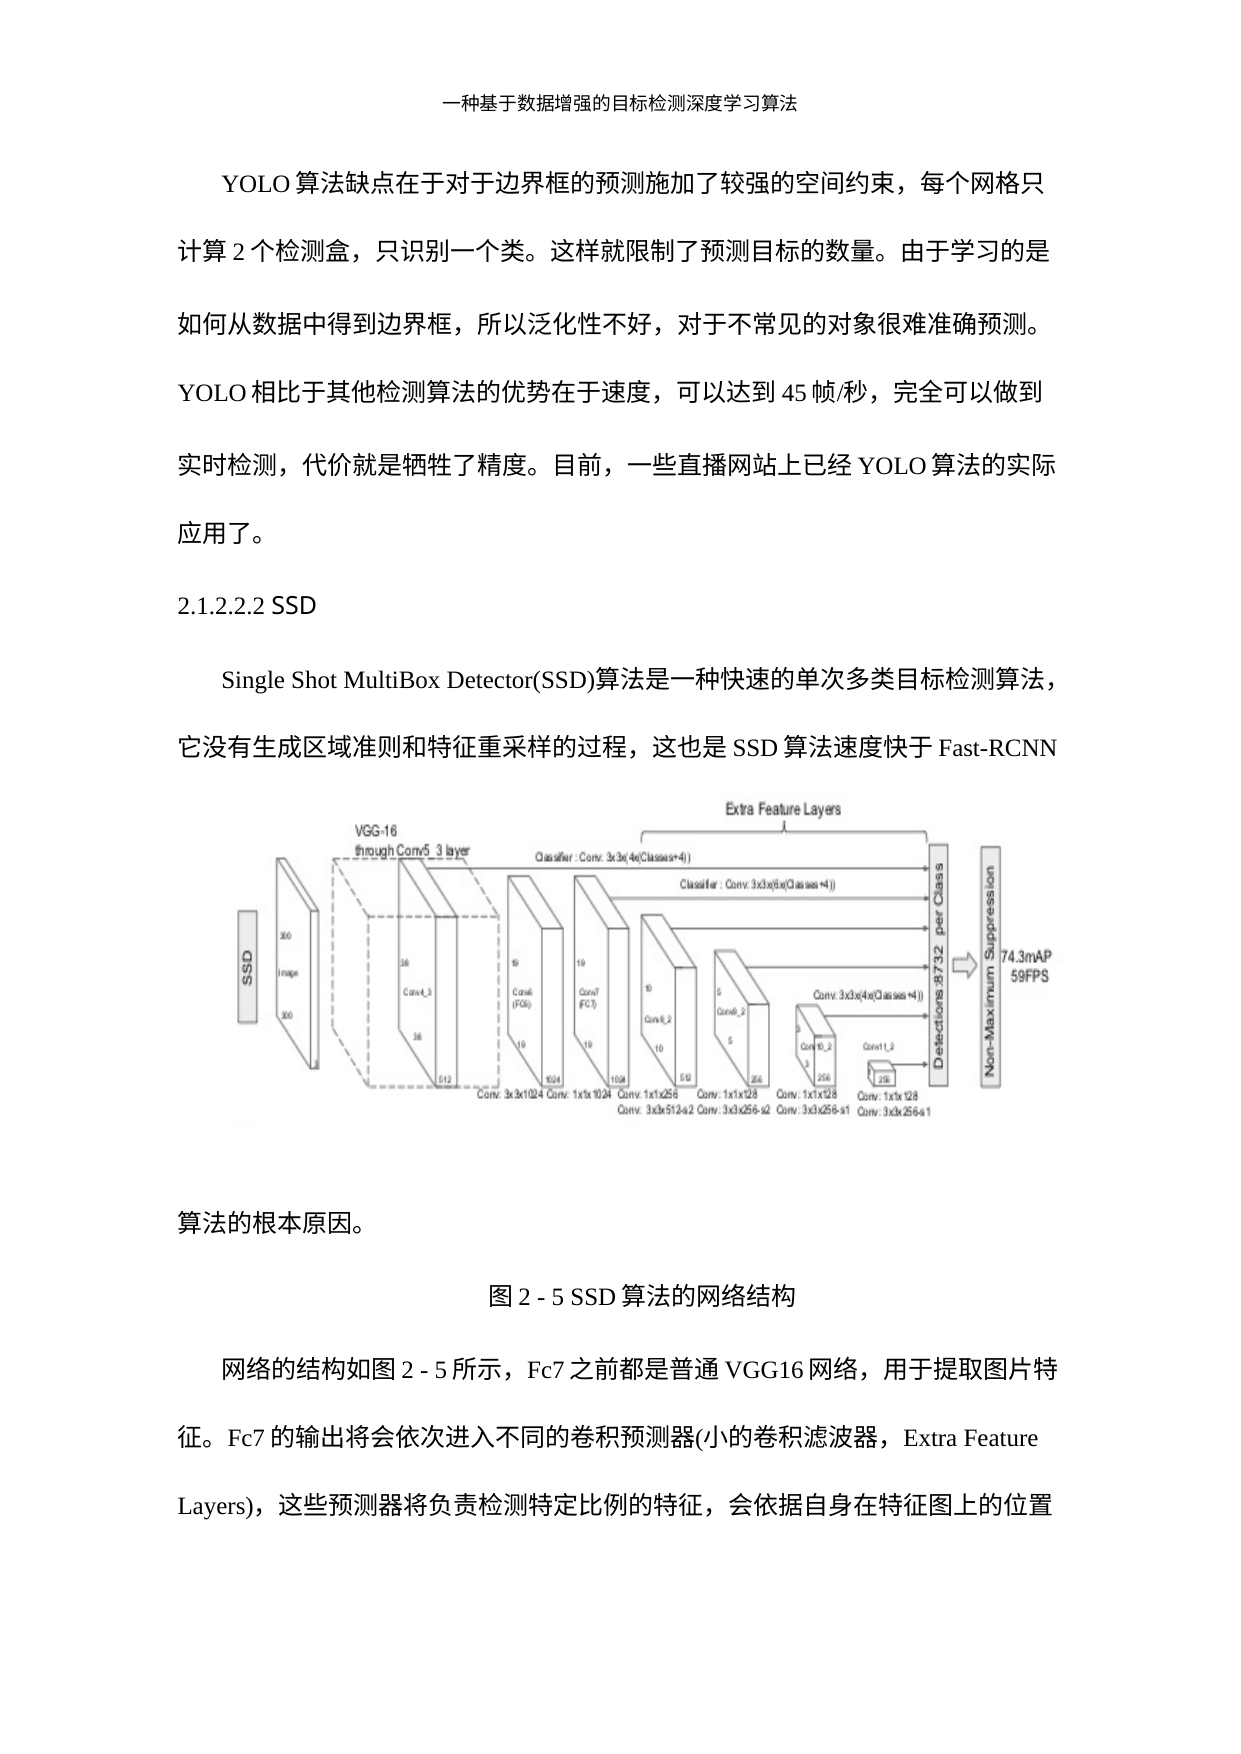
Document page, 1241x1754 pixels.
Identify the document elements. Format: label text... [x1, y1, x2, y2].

text 如何从数据中得到边界框，所以泛化性不好，对于不常见的对象很难准确预测。YOLO相比于其他检测算法的优势在于速度，可以达到45帧/秒，完全可以做到 [177, 289, 1063, 424]
text 图2 - 5 SSD算法的网络结构 [177, 1260, 1063, 1328]
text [177, 1333, 1063, 1537]
text YOLO算法缺点在于对于边界框的预测施加了较强的空间约束，每个网格只计算2个检测盒，只识别一个类。这样就限制了预测目标的数量。由于学习的是 [177, 148, 1063, 283]
picture [188, 794, 1068, 1126]
text 实时检测，代价就是牺牲了精度。目前，一些直播网站上已经YOLO算法的实际应用了。 [177, 430, 1063, 566]
text 2.1.2.2.2 SSD [177, 571, 1063, 639]
